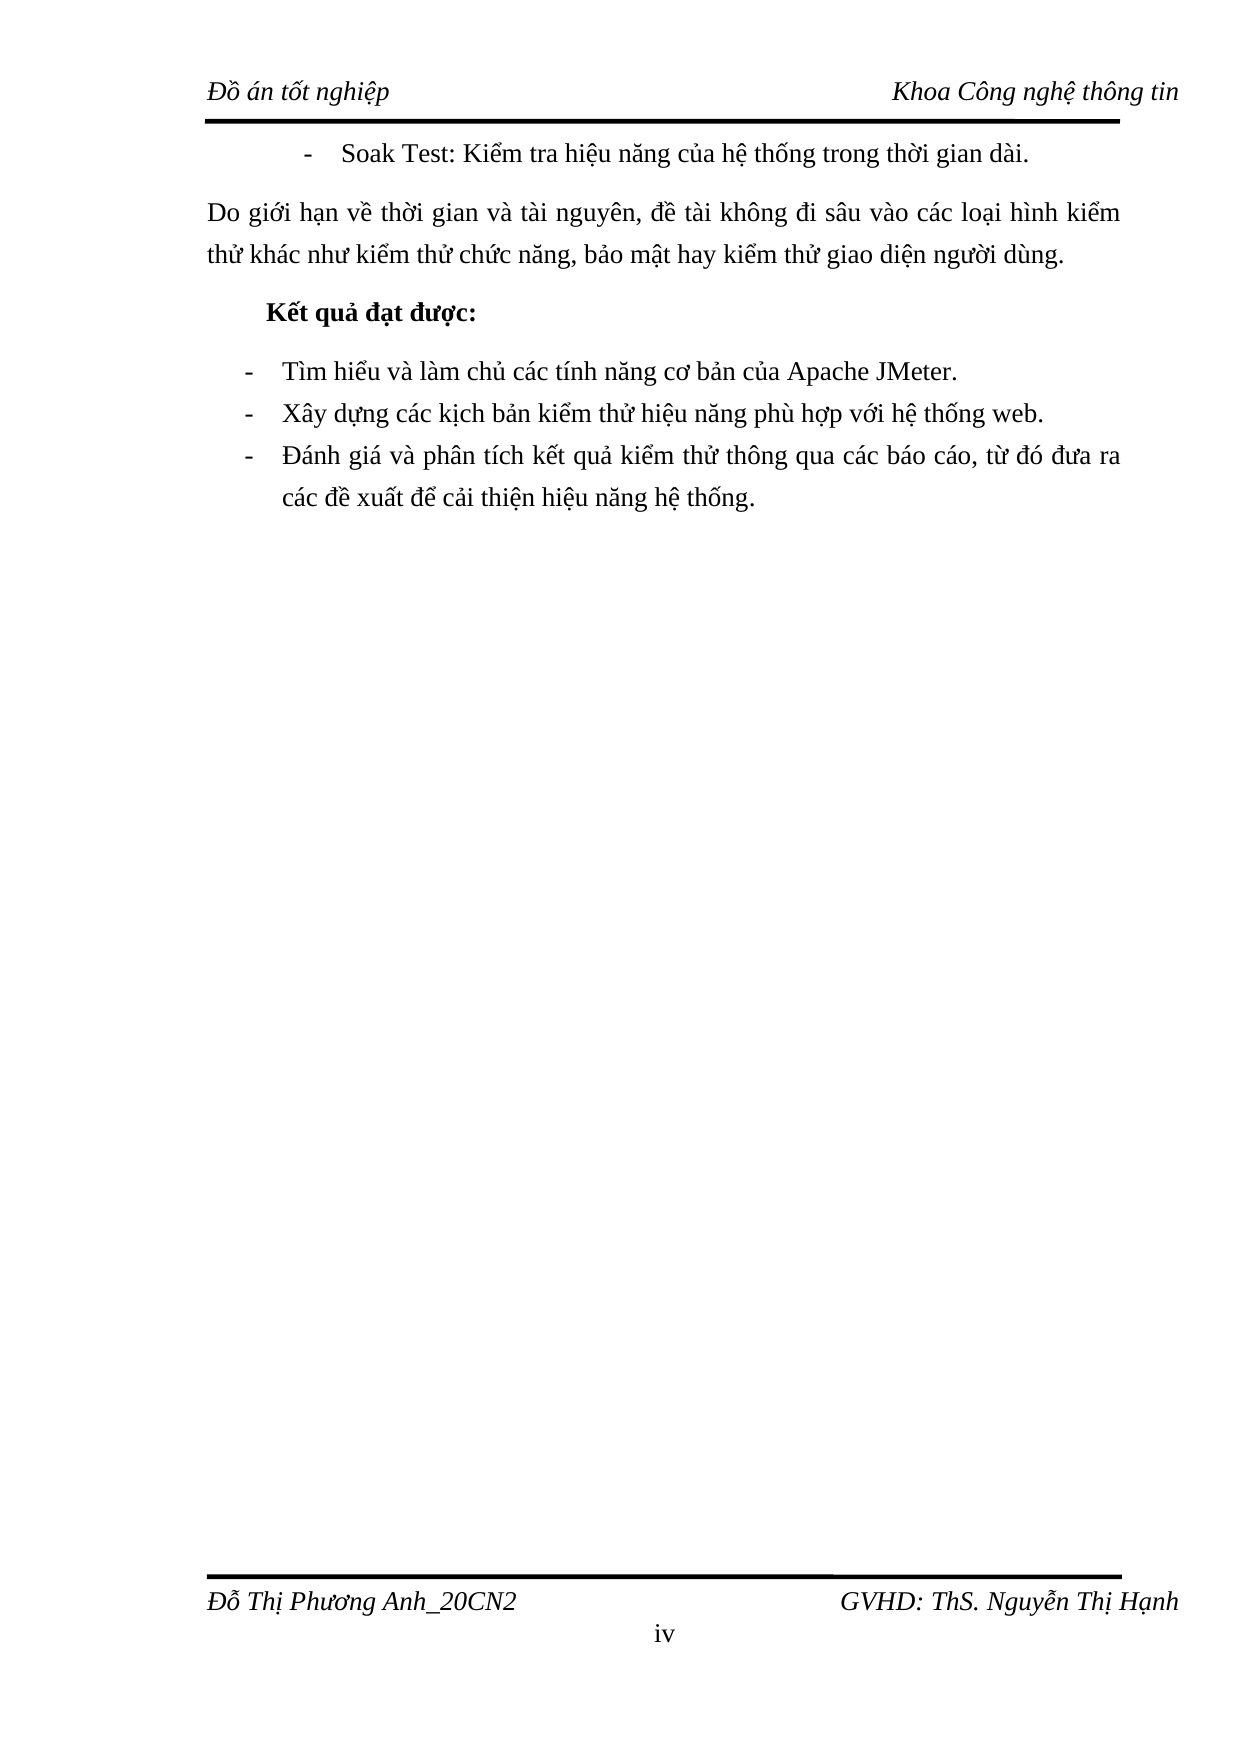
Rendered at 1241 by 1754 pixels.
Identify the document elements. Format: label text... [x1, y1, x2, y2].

list Đánh giá và phân tích kết quả kiểm thử thông qua các báo cáo, từ đó đưa ra các đề xuất để cải thiện hiệu năng hệ thống. [244, 439, 1122, 512]
list Tìm hiểu và làm chủ các tính năng cơ bản của Apache JMeter. [244, 355, 1122, 386]
text Do giới hạn về thời gian và tài nguyên, đề tài không đi sâu vào các loại hình kiểm thử khác như kiểm thử chức năng, bảo mật hay kiểm thử giao diện người dùng. [207, 196, 1122, 269]
list Soak Test: Kiểm tra hiệu năng của hệ thống trong thời gian dài. [303, 137, 1122, 168]
list Xây dựng các kịch bản kiểm thử hiệu năng phù hợp với hệ thống web. [244, 397, 1122, 428]
text Kết quả đạt được: [207, 297, 1122, 328]
